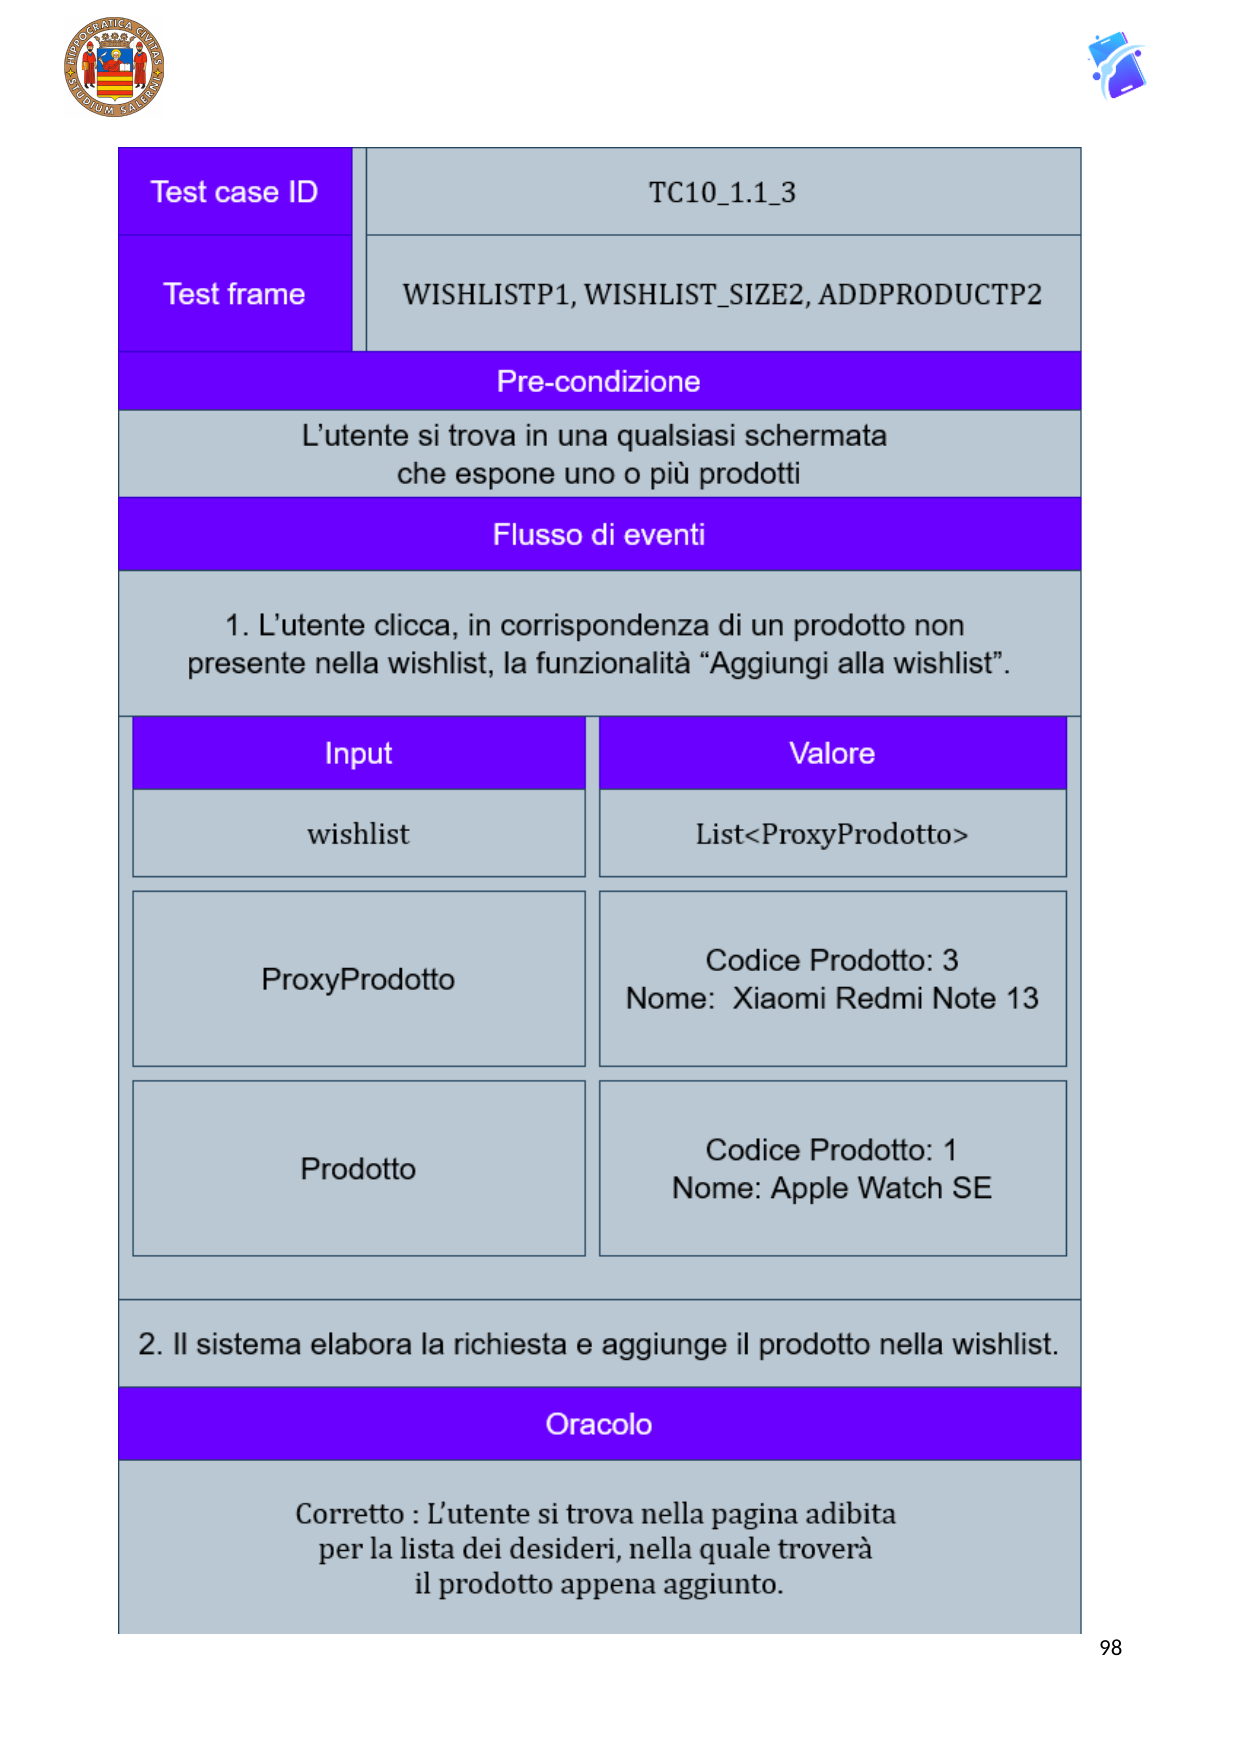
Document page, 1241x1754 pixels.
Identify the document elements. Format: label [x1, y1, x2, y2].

picture [1061, 11, 1174, 133]
picture [118, 147, 1082, 1634]
picture [63, 17, 164, 118]
